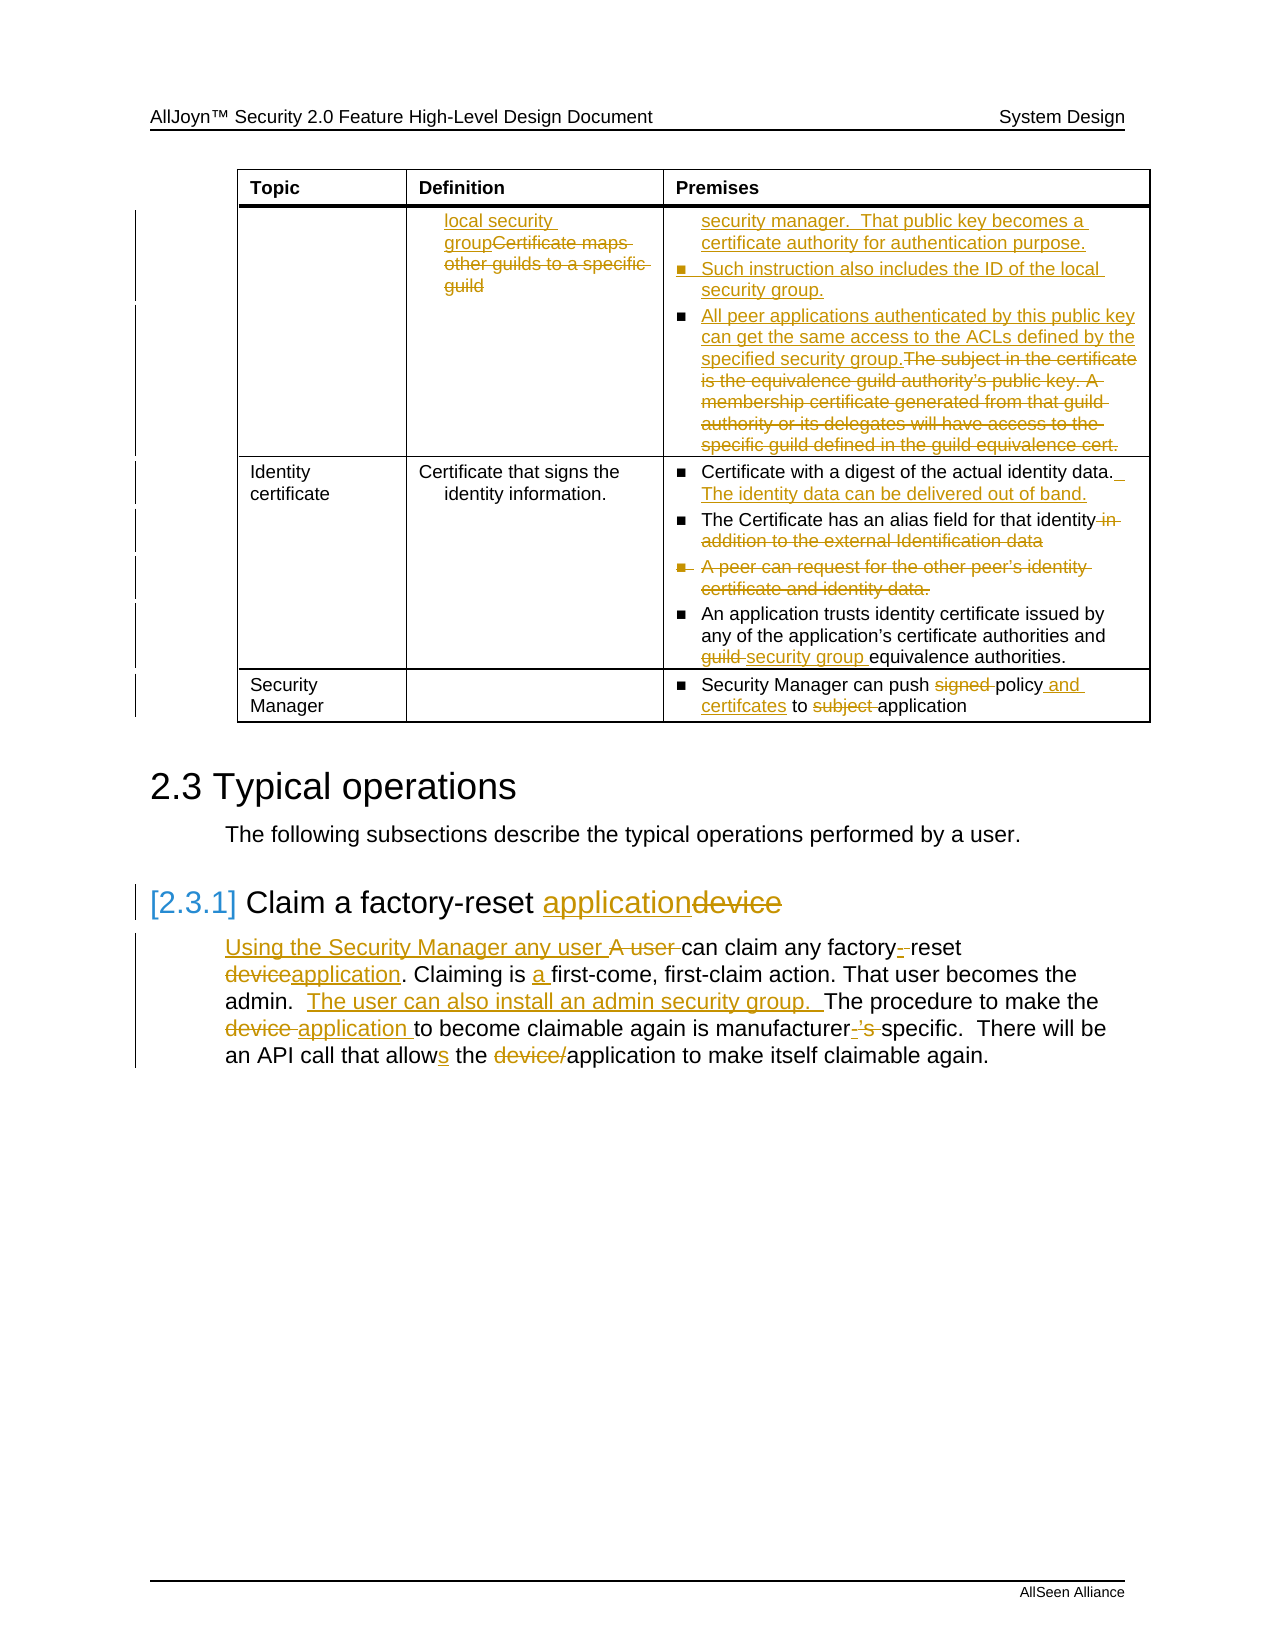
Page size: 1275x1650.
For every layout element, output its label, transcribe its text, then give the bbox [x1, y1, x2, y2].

table_cell equivalence [238, 205, 406, 456]
table_cell Security Manager can push policy to application [664, 670, 1149, 721]
text The following subsections describe the typical operations performed by a user. [225, 820, 1125, 847]
table_cell [407, 208, 663, 456]
table_cell Identity certificate [238, 457, 406, 668]
subtitle Claim a factory-reset [150, 884, 1125, 920]
table_header Topic [238, 170, 406, 204]
table_cell [664, 208, 1149, 456]
subtitle Typical operations [150, 764, 1125, 807]
table_cell [407, 670, 663, 721]
table_cell Security Manager [238, 669, 406, 721]
table_cell Certificate with a digest of the actual identity data. The Certificate has an alias field for that identity An application trusts identity certificate issued by any of the application’s certificate authorities and equivalence authorities. [664, 457, 1149, 668]
table_cell Certificate that signs the identity information. [407, 457, 663, 668]
table_header Definition [407, 170, 663, 204]
text can claim any factoryreset . Claiming is first-come, first-claim action. That user becomes the admin. The procedure to make the to become claimable again is manufacturerspecific. There will be an API call that allow the application to make itself claimable again. [225, 933, 1125, 1068]
table_header Premises [664, 170, 1149, 204]
